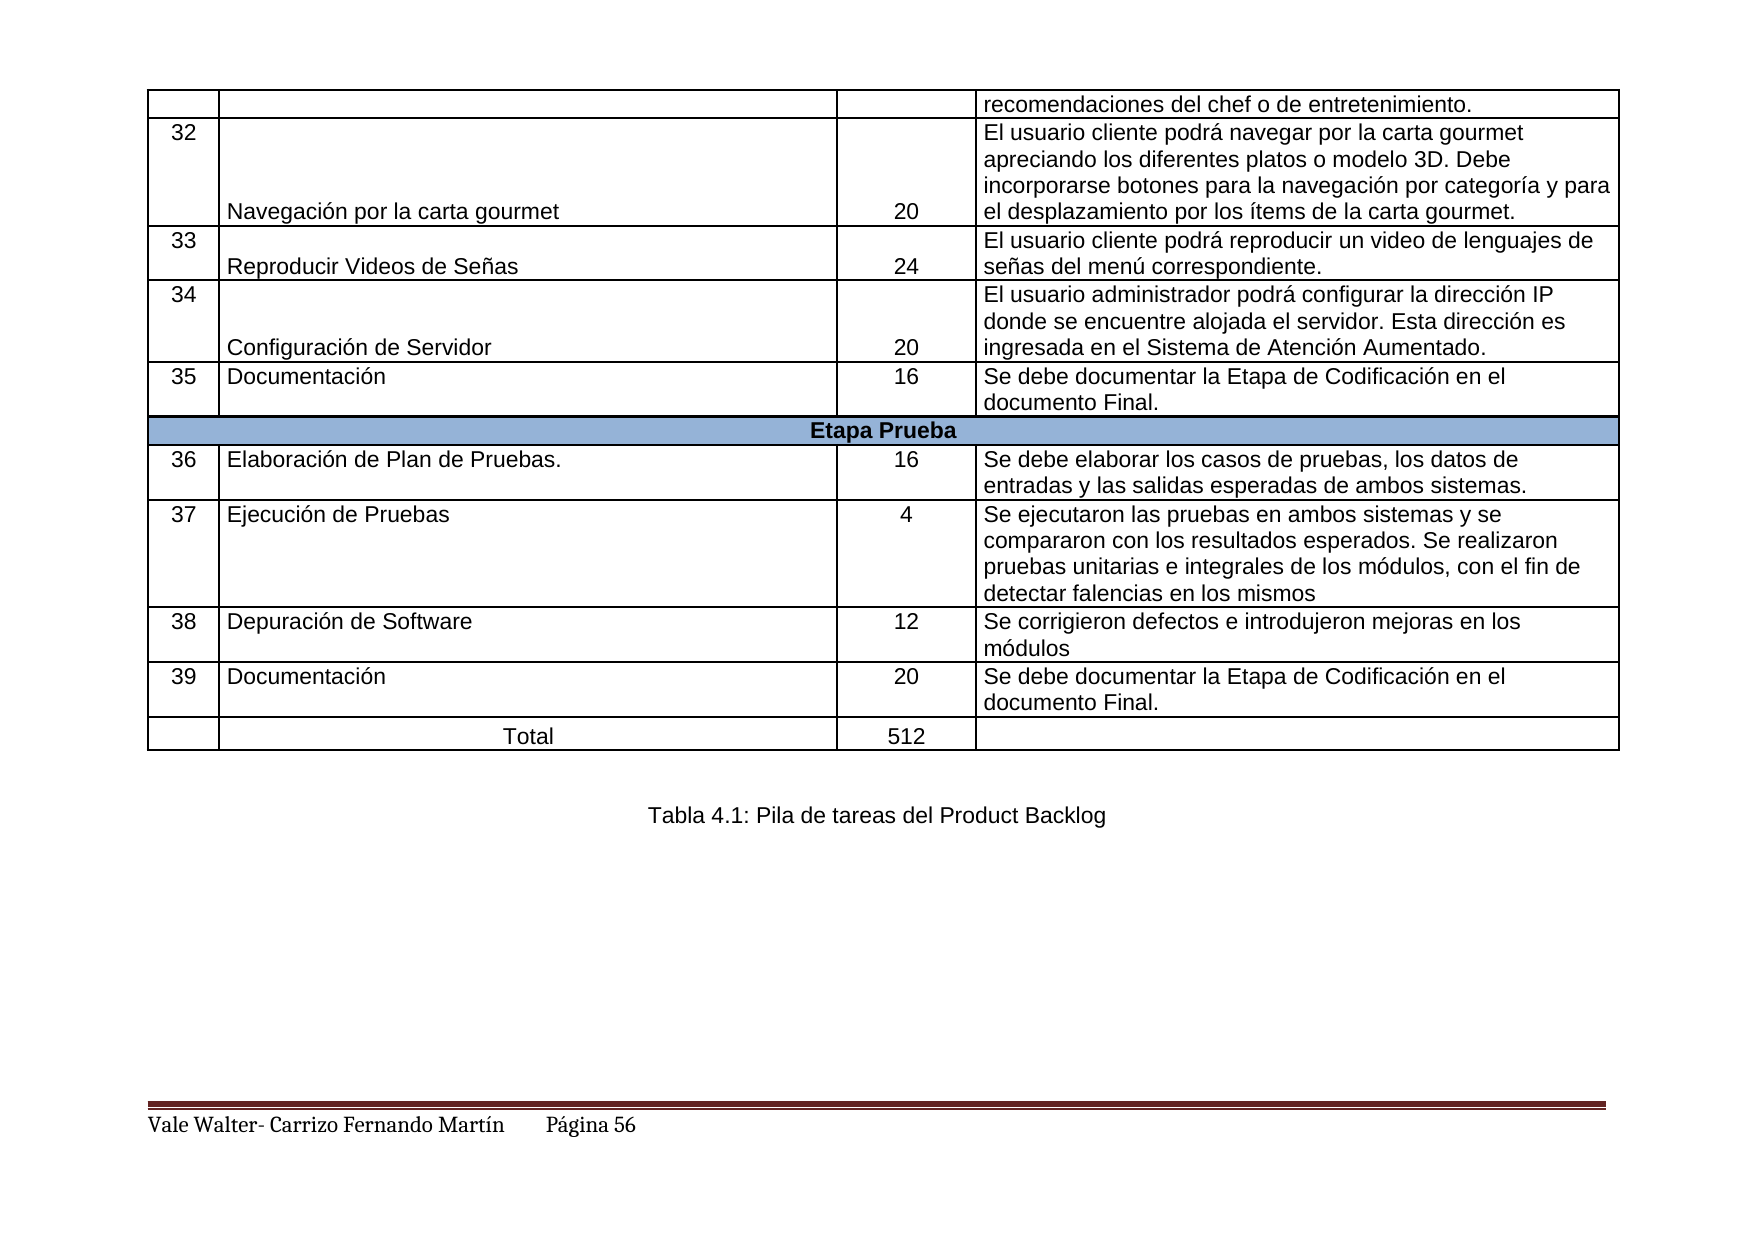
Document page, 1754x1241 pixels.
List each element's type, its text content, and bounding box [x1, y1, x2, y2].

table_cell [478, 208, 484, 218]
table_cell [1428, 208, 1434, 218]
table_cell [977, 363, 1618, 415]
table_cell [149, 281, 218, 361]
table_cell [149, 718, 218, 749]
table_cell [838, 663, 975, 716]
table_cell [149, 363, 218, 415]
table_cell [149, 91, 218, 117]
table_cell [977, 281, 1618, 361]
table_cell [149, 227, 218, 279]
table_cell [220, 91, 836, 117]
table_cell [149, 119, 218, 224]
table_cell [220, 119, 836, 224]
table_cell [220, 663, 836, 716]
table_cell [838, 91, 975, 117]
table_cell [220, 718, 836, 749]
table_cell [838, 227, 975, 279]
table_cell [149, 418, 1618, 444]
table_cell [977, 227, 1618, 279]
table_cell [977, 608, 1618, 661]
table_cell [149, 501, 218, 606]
text Tabla 4.1: Pila de tareas del Product Backlog [148, 802, 1606, 828]
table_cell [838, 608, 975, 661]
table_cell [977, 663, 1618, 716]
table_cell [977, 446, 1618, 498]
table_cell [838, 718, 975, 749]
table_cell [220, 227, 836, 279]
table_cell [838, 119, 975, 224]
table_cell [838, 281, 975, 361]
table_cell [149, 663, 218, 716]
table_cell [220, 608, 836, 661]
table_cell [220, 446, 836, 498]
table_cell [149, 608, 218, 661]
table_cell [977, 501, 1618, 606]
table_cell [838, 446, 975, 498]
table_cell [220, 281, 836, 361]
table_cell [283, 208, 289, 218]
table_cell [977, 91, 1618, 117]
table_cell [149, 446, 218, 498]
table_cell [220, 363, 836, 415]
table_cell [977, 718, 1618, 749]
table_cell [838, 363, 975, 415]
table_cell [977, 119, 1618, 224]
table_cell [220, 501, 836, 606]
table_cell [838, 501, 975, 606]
